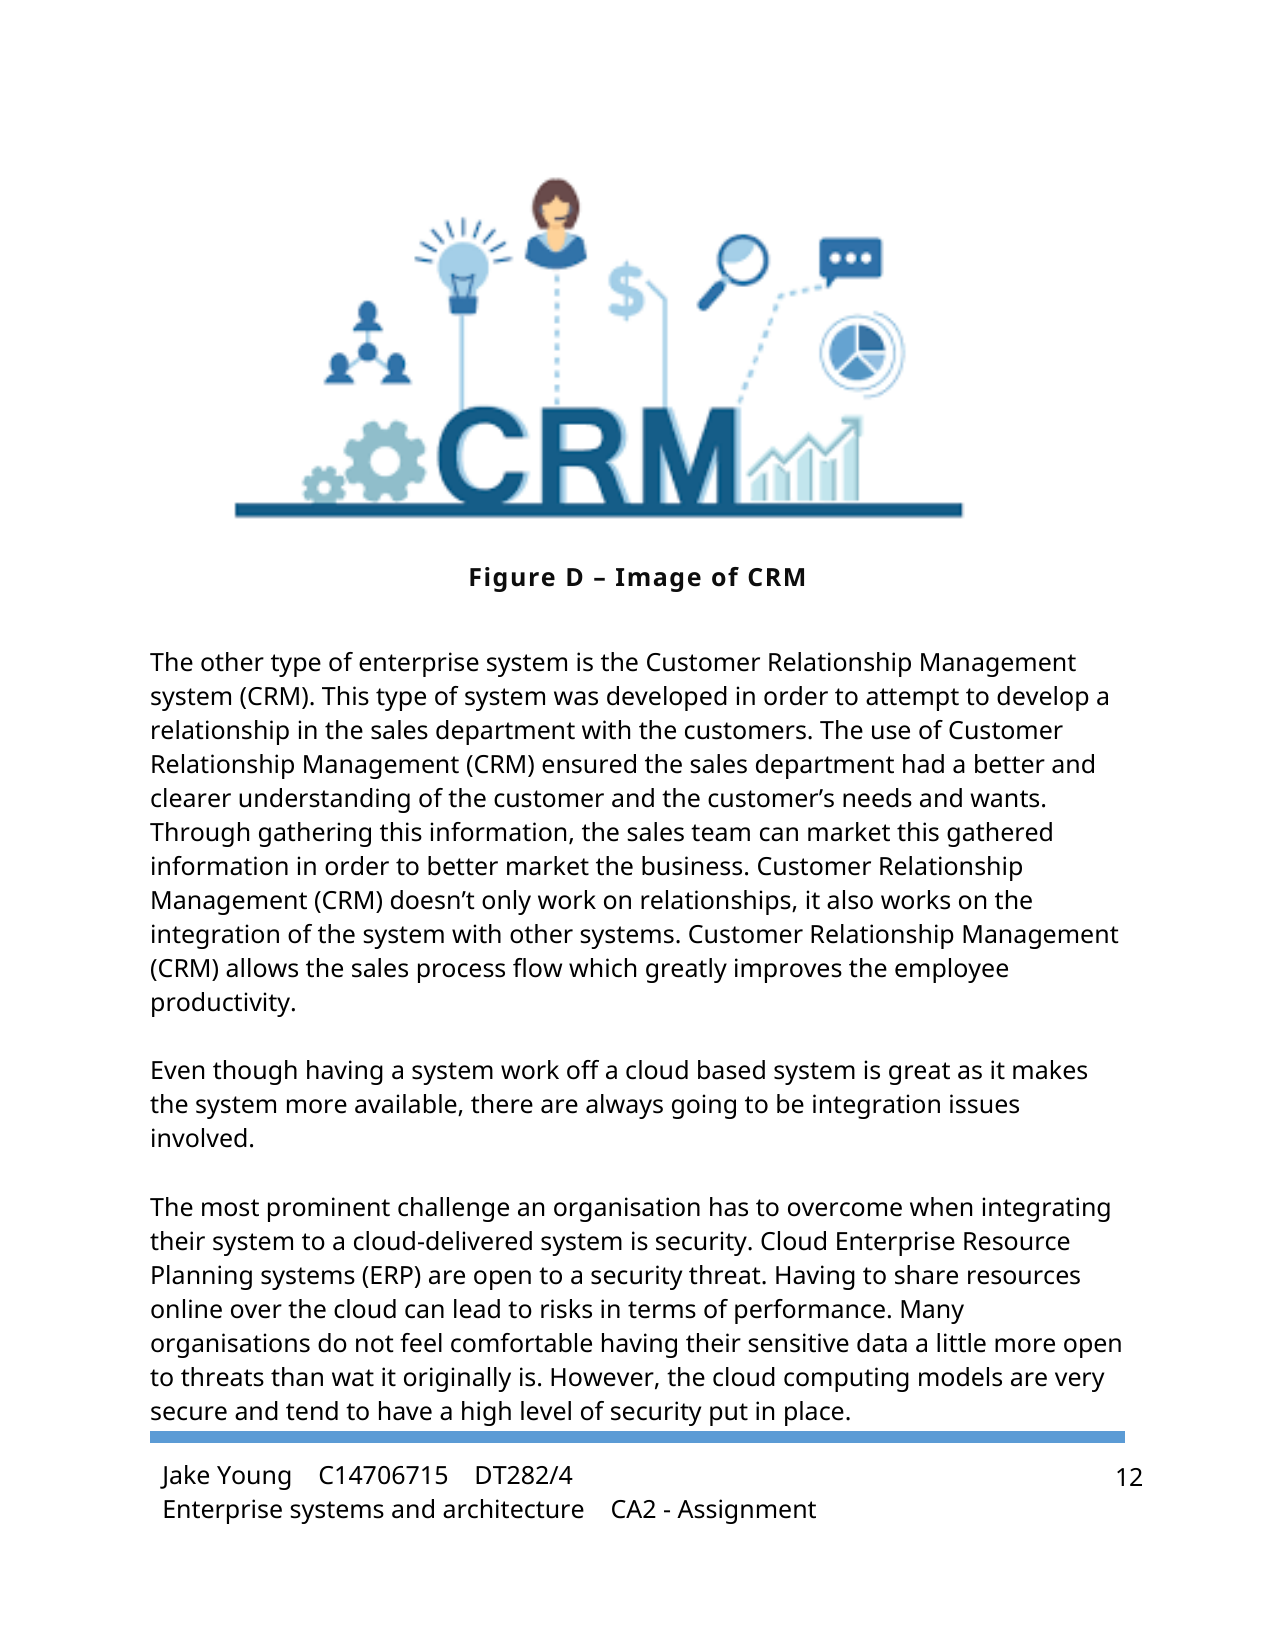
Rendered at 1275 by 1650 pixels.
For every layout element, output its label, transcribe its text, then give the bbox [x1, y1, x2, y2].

text The other type of enterprise system is the Customer Relationship Management system (CRM). This type of system was developed in order to attempt to develop a relationship in the sales department with the customers. The use of Customer Relationship Management (CRM) ensured the sales department had a better and clearer understanding of the customer and the customer’s needs and wants. Through gathering this information, the sales team can market this gathered information in order to better market the business. Customer Relationship Management (CRM) doesn’t only work on relationships, it also works on the integration of the system with other systems. Customer Relationship Management (CRM) allows the sales process flow which greatly improves the employee productivity. [150, 644, 1125, 1019]
picture [234, 150, 1041, 526]
text Even though having a system work off a cloud based system is great as it makes the system more available, there are always going to be integration issues involved. [150, 1053, 1125, 1155]
subtitle Figure D – Image of CRM [150, 559, 1125, 593]
text The most prominent challenge an organisation has to overcome when integrating their system to a cloud-delivered system is security. Cloud Enterprise Resource Planning systems (ERP) are open to a security threat. Having to share resources online over the cloud can lead to risks in terms of performance. Many organisations do not feel comfortable having their sensitive data a little more open to threats than wat it originally is. However, the cloud computing models are very secure and tend to have a high level of security put in place. [150, 1189, 1125, 1428]
